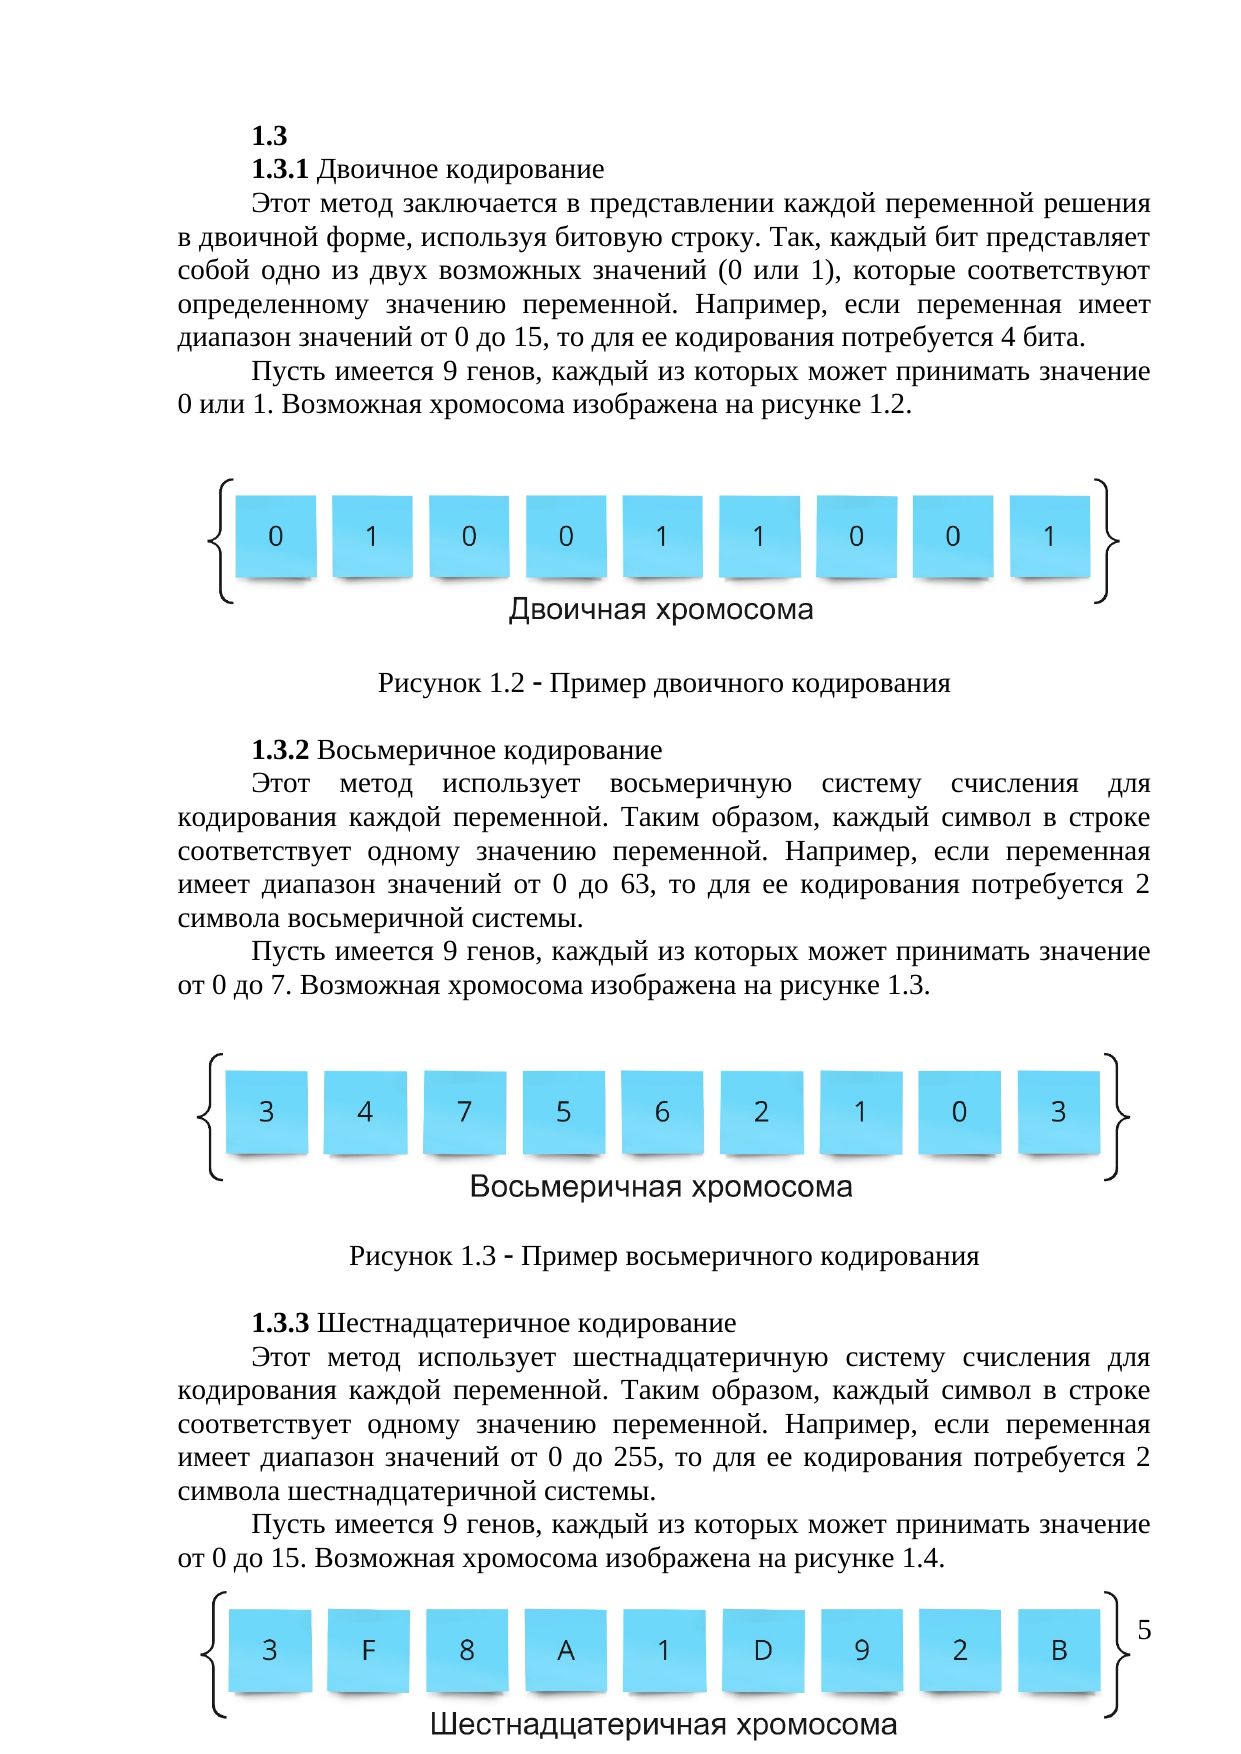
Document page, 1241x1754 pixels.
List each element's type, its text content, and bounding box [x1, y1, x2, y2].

text Этот метод использует восьмеричную систему счисления для кодирования каждой переменной. Таким образом, каждый символ в строке соответствует одному значению переменной. Например, если переменная имеет диапазон значений от 0 до 63, то для ее кодирования потребуется 2 символа восьмеричной системы. [177, 766, 1152, 933]
picture [190, 1036, 1139, 1205]
text Рисунок 1.2 Пример двоичного кодирования [177, 665, 1152, 698]
text Рисунок 1.3 Пример восьмеричного кодирования [177, 1238, 1152, 1272]
list Шестнадцатеричное кодирование [177, 1305, 1152, 1339]
list Двоичное кодирование [177, 152, 1152, 185]
picture [202, 463, 1127, 632]
text Пусть имеется 9 генов, каждый из которых может принимать значение от 0 до 15. Возможная хромосома изображена на рисунке 1.4. [177, 1507, 1152, 1574]
text Этот метод использует шестнадцатеричную систему счисления для кодирования каждой переменной. Таким образом, каждый символ в строке соответствует одному значению переменной. Например, если переменная имеет диапазон значений от 0 до 255, то для ее кодирования потребуется 2 символа шестнадцатеричной системы. [177, 1339, 1152, 1507]
picture [190, 1578, 1139, 1754]
text Пусть имеется 9 генов, каждый из которых может принимать значение от 0 до 7. Возможная хромосома изображена на рисунке 1.3. [177, 933, 1152, 1000]
text Этот метод заключается в представлении каждой переменной решения в двоичной форме, используя битовую строку. Так, каждый бит представляет собой одно из двух возможных значений (0 или 1), которые соответствуют определенному значению переменной. Например, если переменная имеет диапазон значений от 0 до 15, то для ее кодирования потребуется 4 бита. [177, 185, 1152, 353]
text Пусть имеется 9 генов, каждый из которых может принимать значение 0 или 1. Возможная хромосома изображена на рисунке 1.2. [177, 353, 1152, 420]
list Восьмеричное кодирование [177, 732, 1152, 766]
